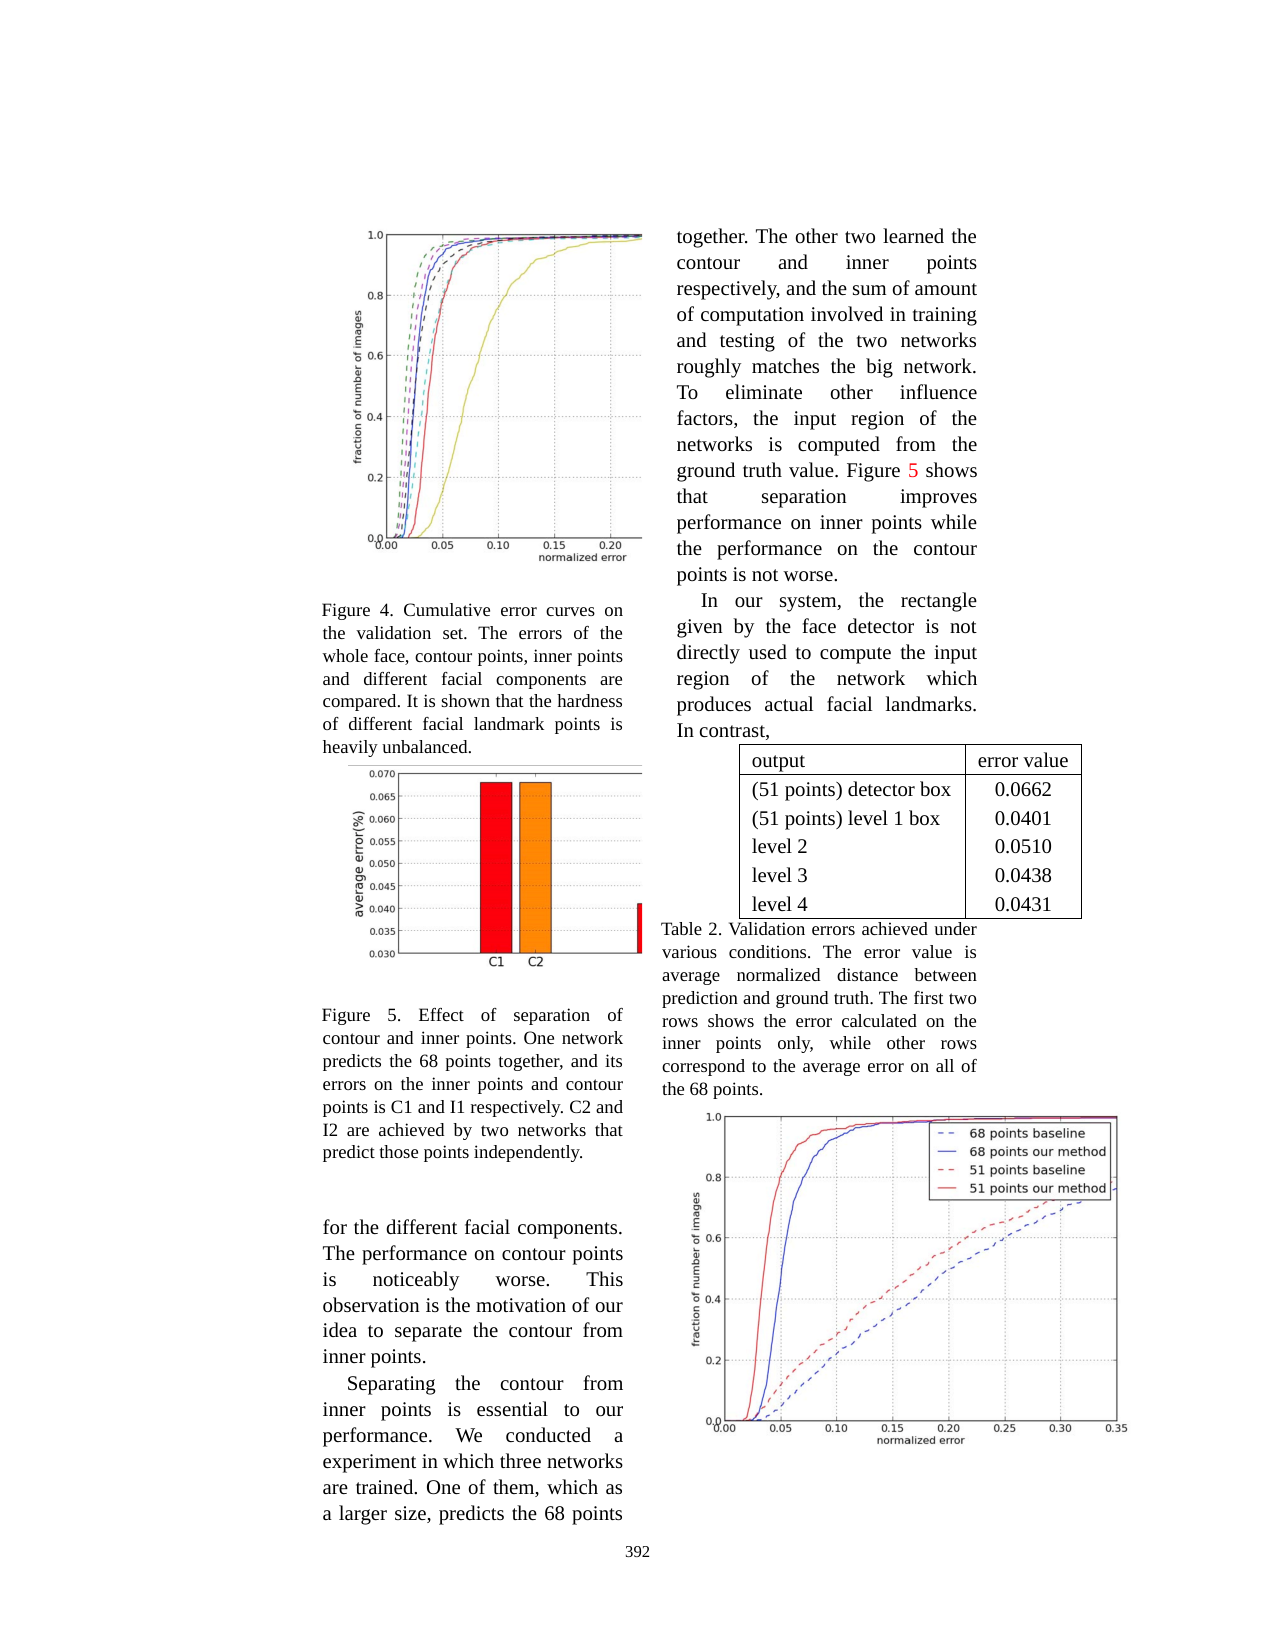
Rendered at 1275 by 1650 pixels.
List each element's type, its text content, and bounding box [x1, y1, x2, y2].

picture [0, 187, 1275, 1463]
table_cell 0.0438 [966, 860, 1081, 889]
text Figure 4. Cumulative error curves on the validation set. The errors of the whole face, contour points, inner points and different facial components are compared. It is shown that the hardness of different facial landmark points is heavily unbalanced. [321, 599, 623, 758]
text In our system, the rectangle given by the face detector is not directly used to compute the input region of the network which produces actual facial landmarks. In contrast, [676, 588, 977, 742]
text Separating the contour from inner points is essential to our performance. We conducted a experiment in which three networks are trained. One of them, which as a larger size, predicts the 68 points together. The other two learned the contour and inner points respectively, and the sum of amount of computation involved in training and testing of the two networks roughly matches the big network. To eliminate other influence factors, the input region of the networks is computed from the ground truth value. Figure 5 shows that separation improves performance on inner points while the performance on the contour points is not worse. [322, 1371, 623, 1524]
table_cell (51 points) detector box [740, 775, 965, 803]
table_cell 0.0401 [966, 803, 1081, 832]
table_header output [740, 745, 965, 773]
table_cell 0.0510 [966, 832, 1081, 860]
table_cell level 3 [740, 860, 965, 889]
table_cell level 4 [740, 889, 965, 917]
text for the different facial components. The performance on contour points is noticeably worse. This observation is the motivation of our idea to separate the contour from inner points. [322, 1215, 623, 1368]
table_header error value [966, 745, 1081, 773]
table_cell 0.0662 [966, 775, 1081, 803]
text Separating the contour from inner points is essential to our performance. We conducted a experiment in which three networks are trained. One of them, which as a larger size, predicts the 68 points together. The other two learned the contour and inner points respectively, and the sum of amount of computation involved in training and testing of the two networks roughly matches the big network. To eliminate other influence factors, the input region of the networks is computed from the ground truth value. Figure 5 shows that separation improves performance on inner points while the performance on the contour points is not worse. [676, 224, 977, 586]
table_cell (51 points) level 1 box [740, 803, 965, 832]
text Table 2. Validation errors achieved under various conditions. The error value is average normalized distance between prediction and ground truth. The first two rows shows the error calculated on the inner points only, while other rows correspond to the average error on all of the 68 points. [661, 918, 977, 1099]
table_cell level 2 [740, 832, 965, 860]
text Figure 5. Effect of separation of contour and inner points. One network predicts the 68 points together, and its errors on the inner points and contour points is C1 and I1 respectively. C2 and I2 are achieved by two networks that predict those points independently. [321, 1004, 623, 1163]
table_cell 0.0431 [966, 889, 1081, 917]
picture [562, 1524, 730, 1567]
